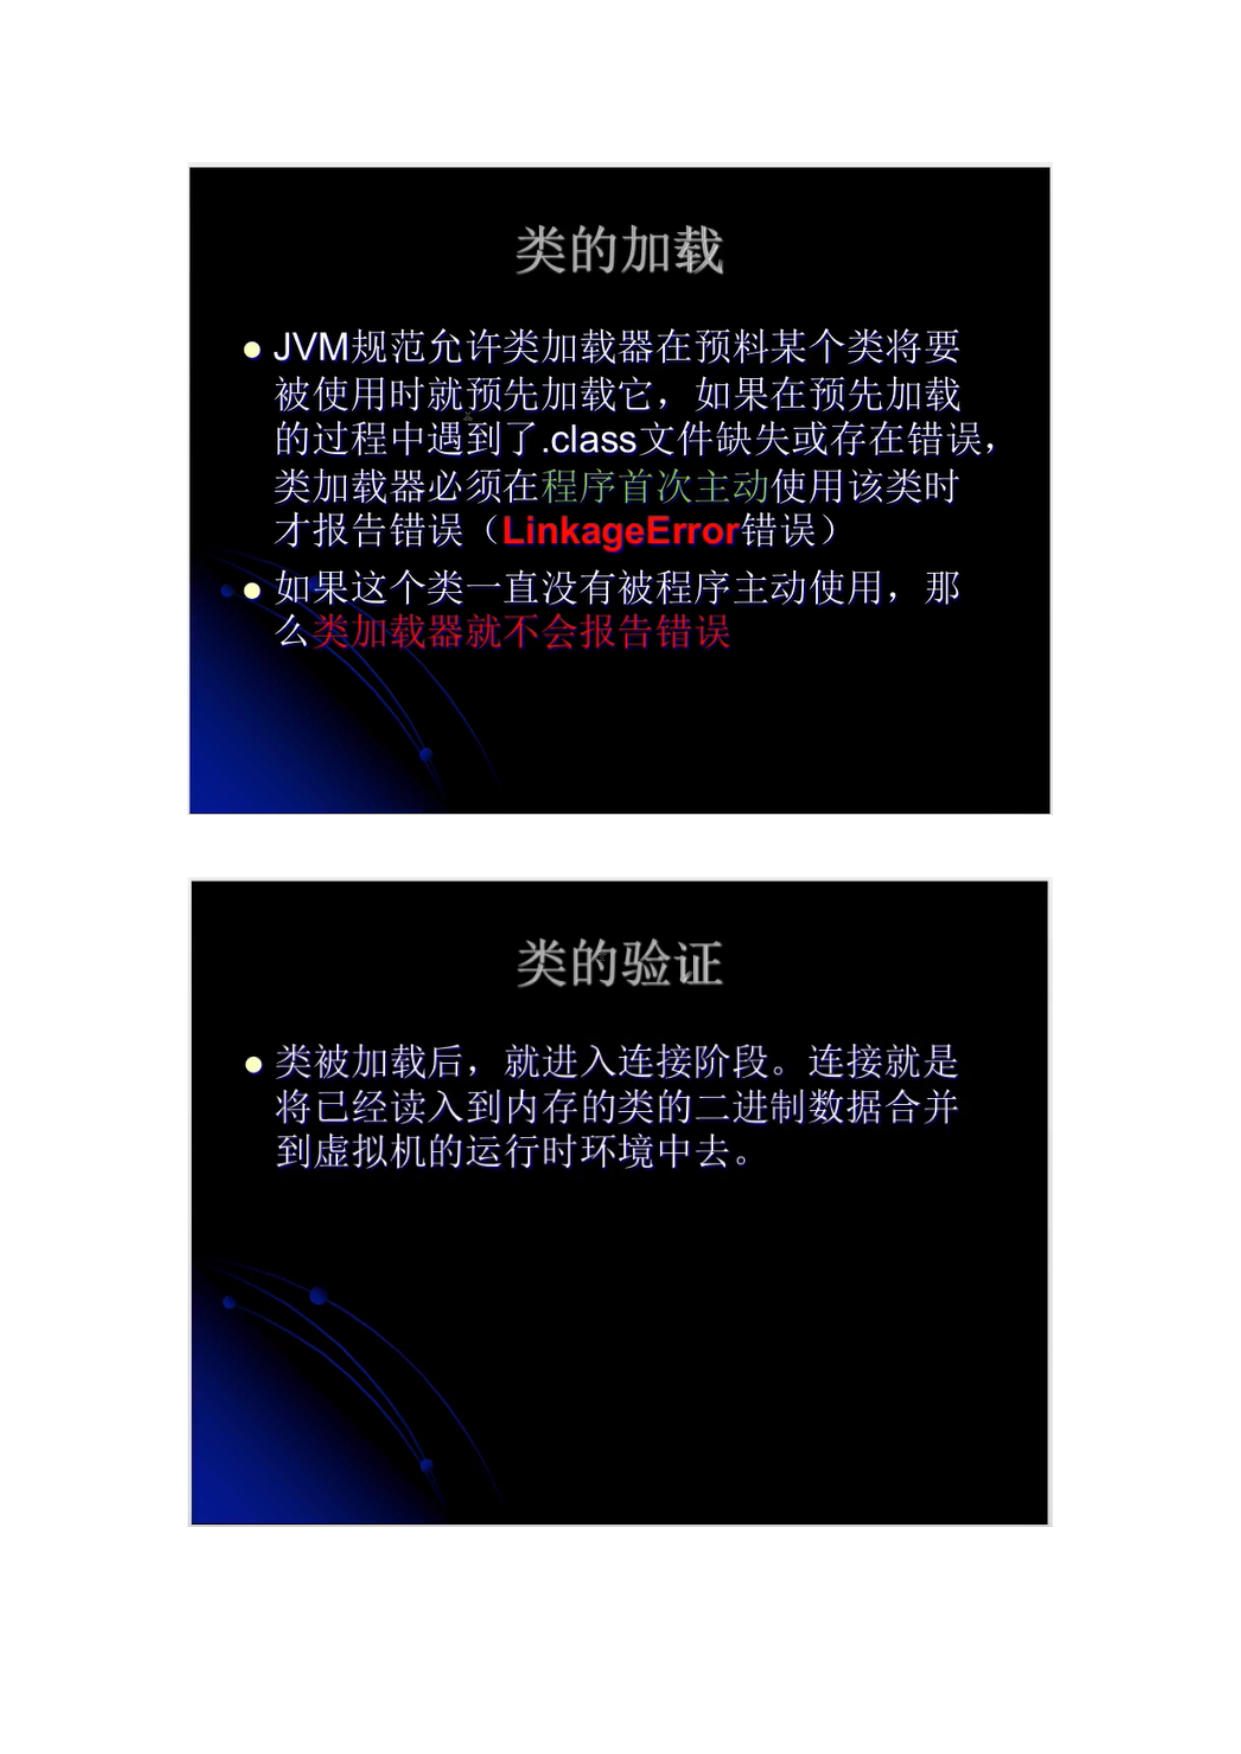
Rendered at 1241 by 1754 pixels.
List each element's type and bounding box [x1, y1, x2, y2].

picture [187, 162, 1053, 815]
picture [187, 877, 1053, 1527]
